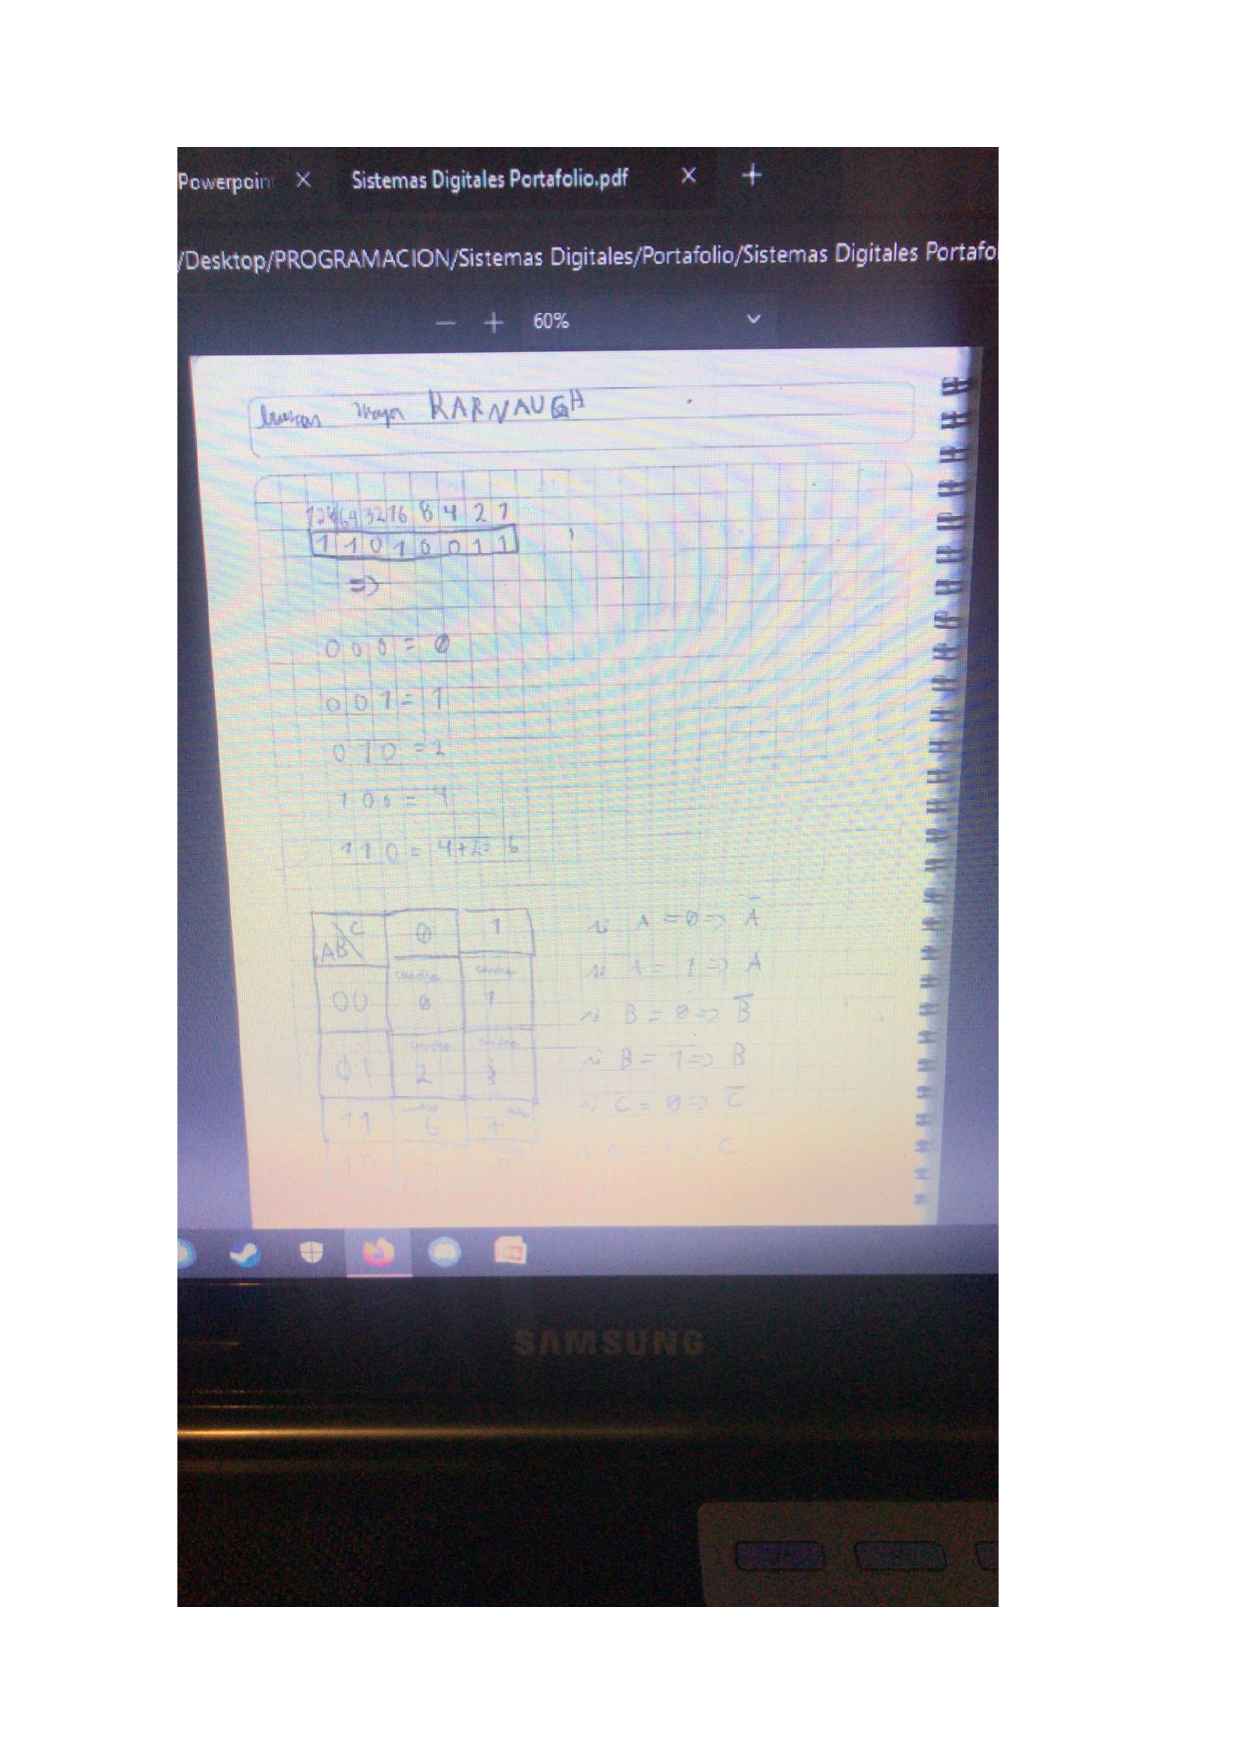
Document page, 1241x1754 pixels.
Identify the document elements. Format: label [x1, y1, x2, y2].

picture [177, 147, 999, 1607]
